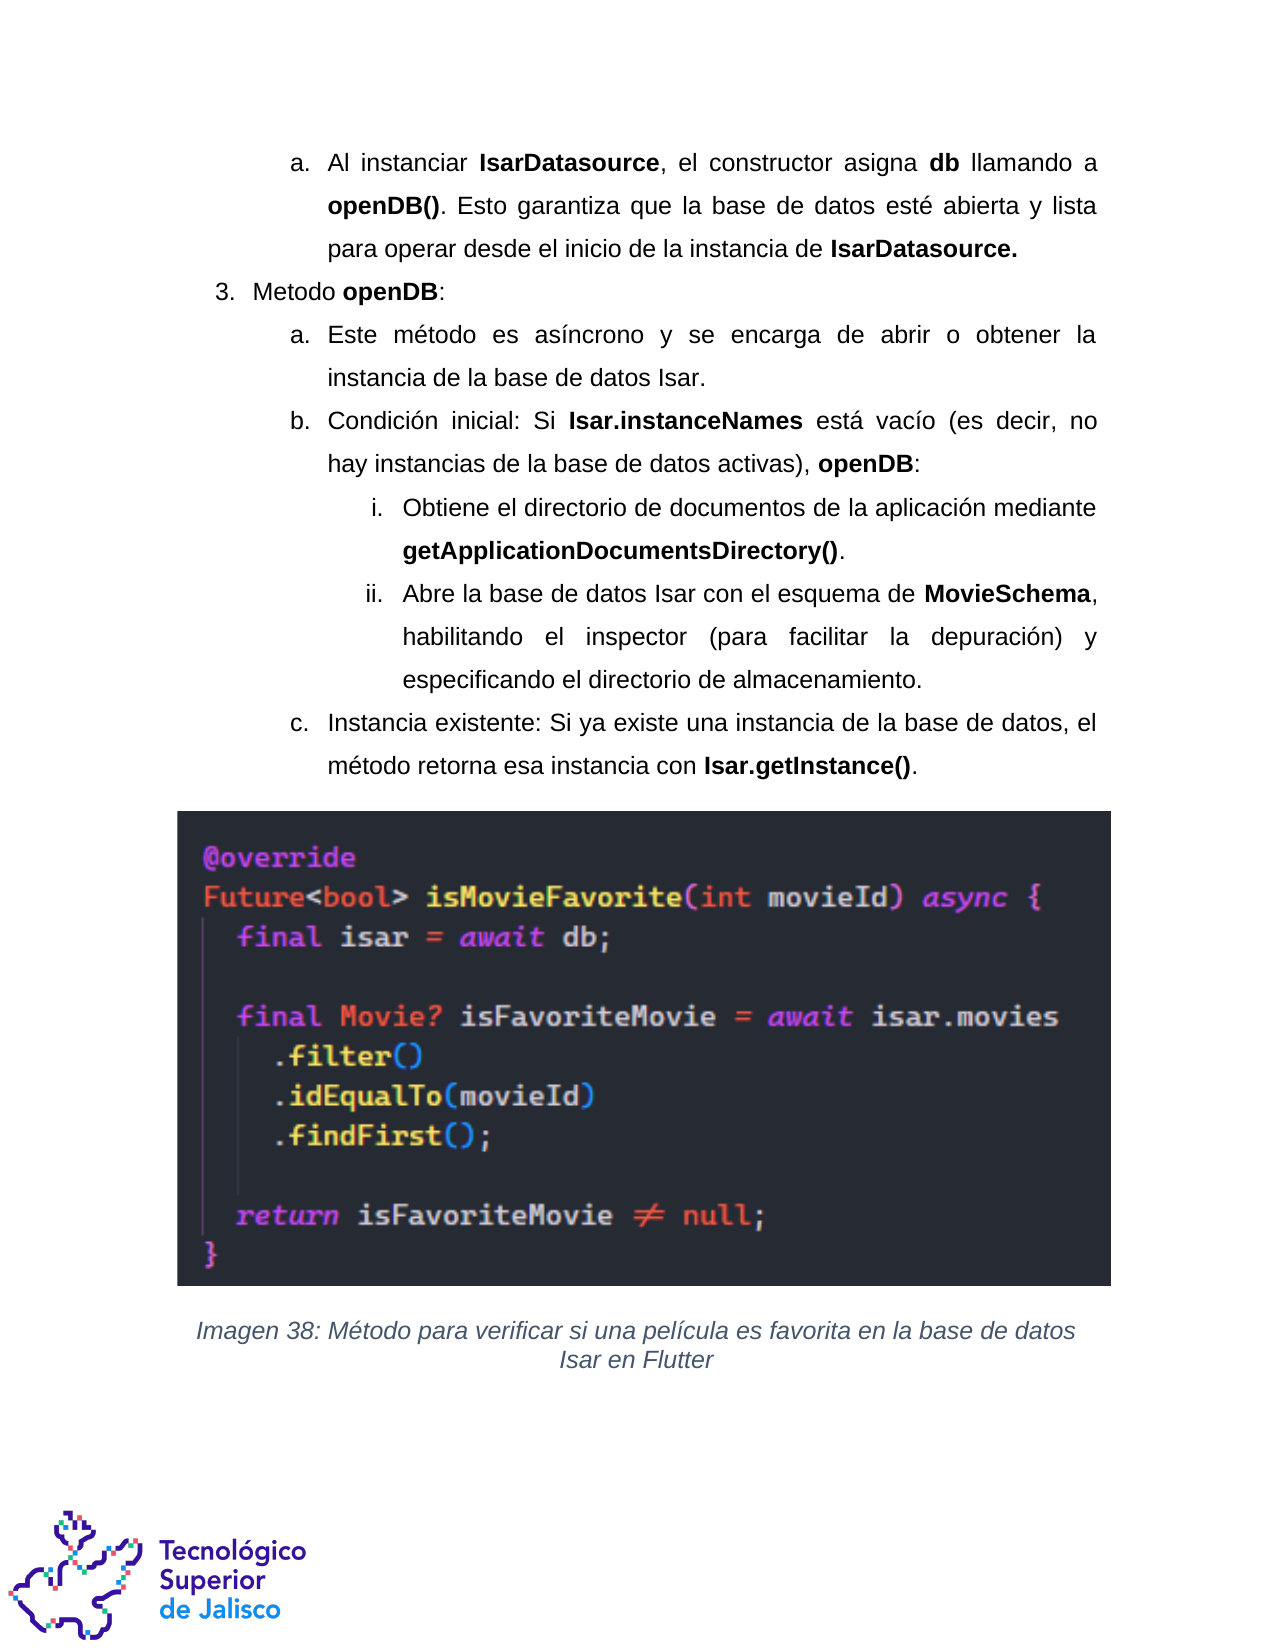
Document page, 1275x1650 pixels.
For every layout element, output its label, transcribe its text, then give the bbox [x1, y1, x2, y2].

list Este método es asíncrono y se encarga de abrir o obtener la instancia de la base de datos Isar. [290, 320, 1098, 392]
list Metodo openDB: [215, 277, 1098, 306]
list Abre la base de datos Isar con el esquema de MovieSchema, habilitando el inspector (para facilitar la depuración) y especificando el directorio de almacenamiento. [383, 579, 1098, 694]
text Imagen 38: Método para verificar si una película es favorita en la base de datos Isar en Flutter [177, 1316, 1098, 1373]
list Al instanciar IsarDatasource, el constructor asigna db llamando a openDB(). Esto garantiza que la base de datos esté abierta y lista para operar desde el inicio de la instancia de IsarDatasource. [290, 148, 1098, 263]
picture [177, 811, 1111, 1286]
list Obtiene el directorio de documentos de la aplicación mediante getApplicationDocumentsDirectory(). [383, 493, 1098, 564]
list Condición inicial: Si Isar.instanceNames está vacío (es decir, no hay instancias de la base de datos activas), openDB: [290, 406, 1098, 478]
picture [1, 1503, 313, 1647]
list Instancia existente: Si ya existe una instancia de la base de datos, el método retorna esa instancia con Isar.getInstance(). [290, 708, 1098, 780]
